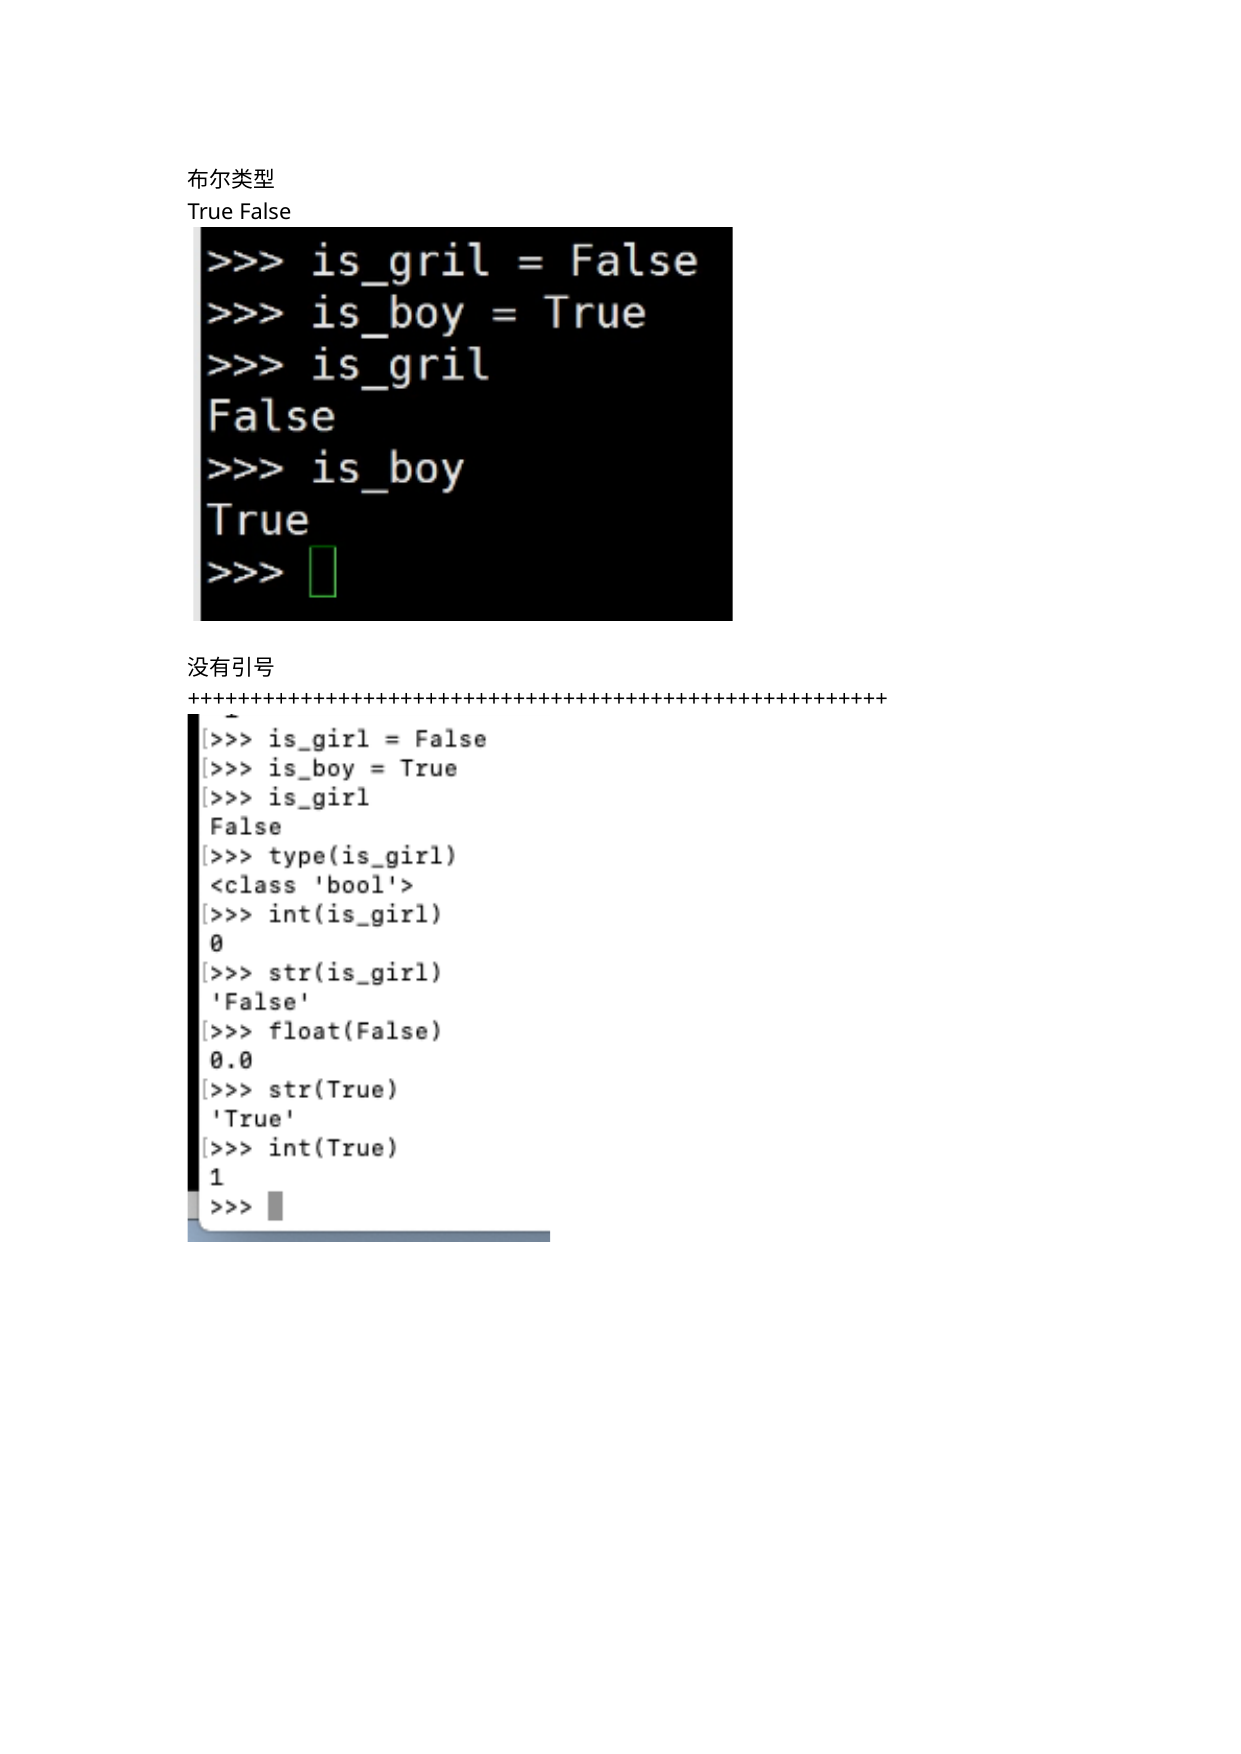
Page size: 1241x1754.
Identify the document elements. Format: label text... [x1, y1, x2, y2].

picture [187, 714, 550, 1242]
text 布尔类型 [187, 162, 1053, 194]
text ++++++++++++++++++++++++++++++++++++++++++++++++++++++++ [187, 682, 1053, 714]
text 没有引号 [187, 649, 1053, 682]
text True False [187, 194, 1053, 227]
picture [193, 227, 733, 621]
